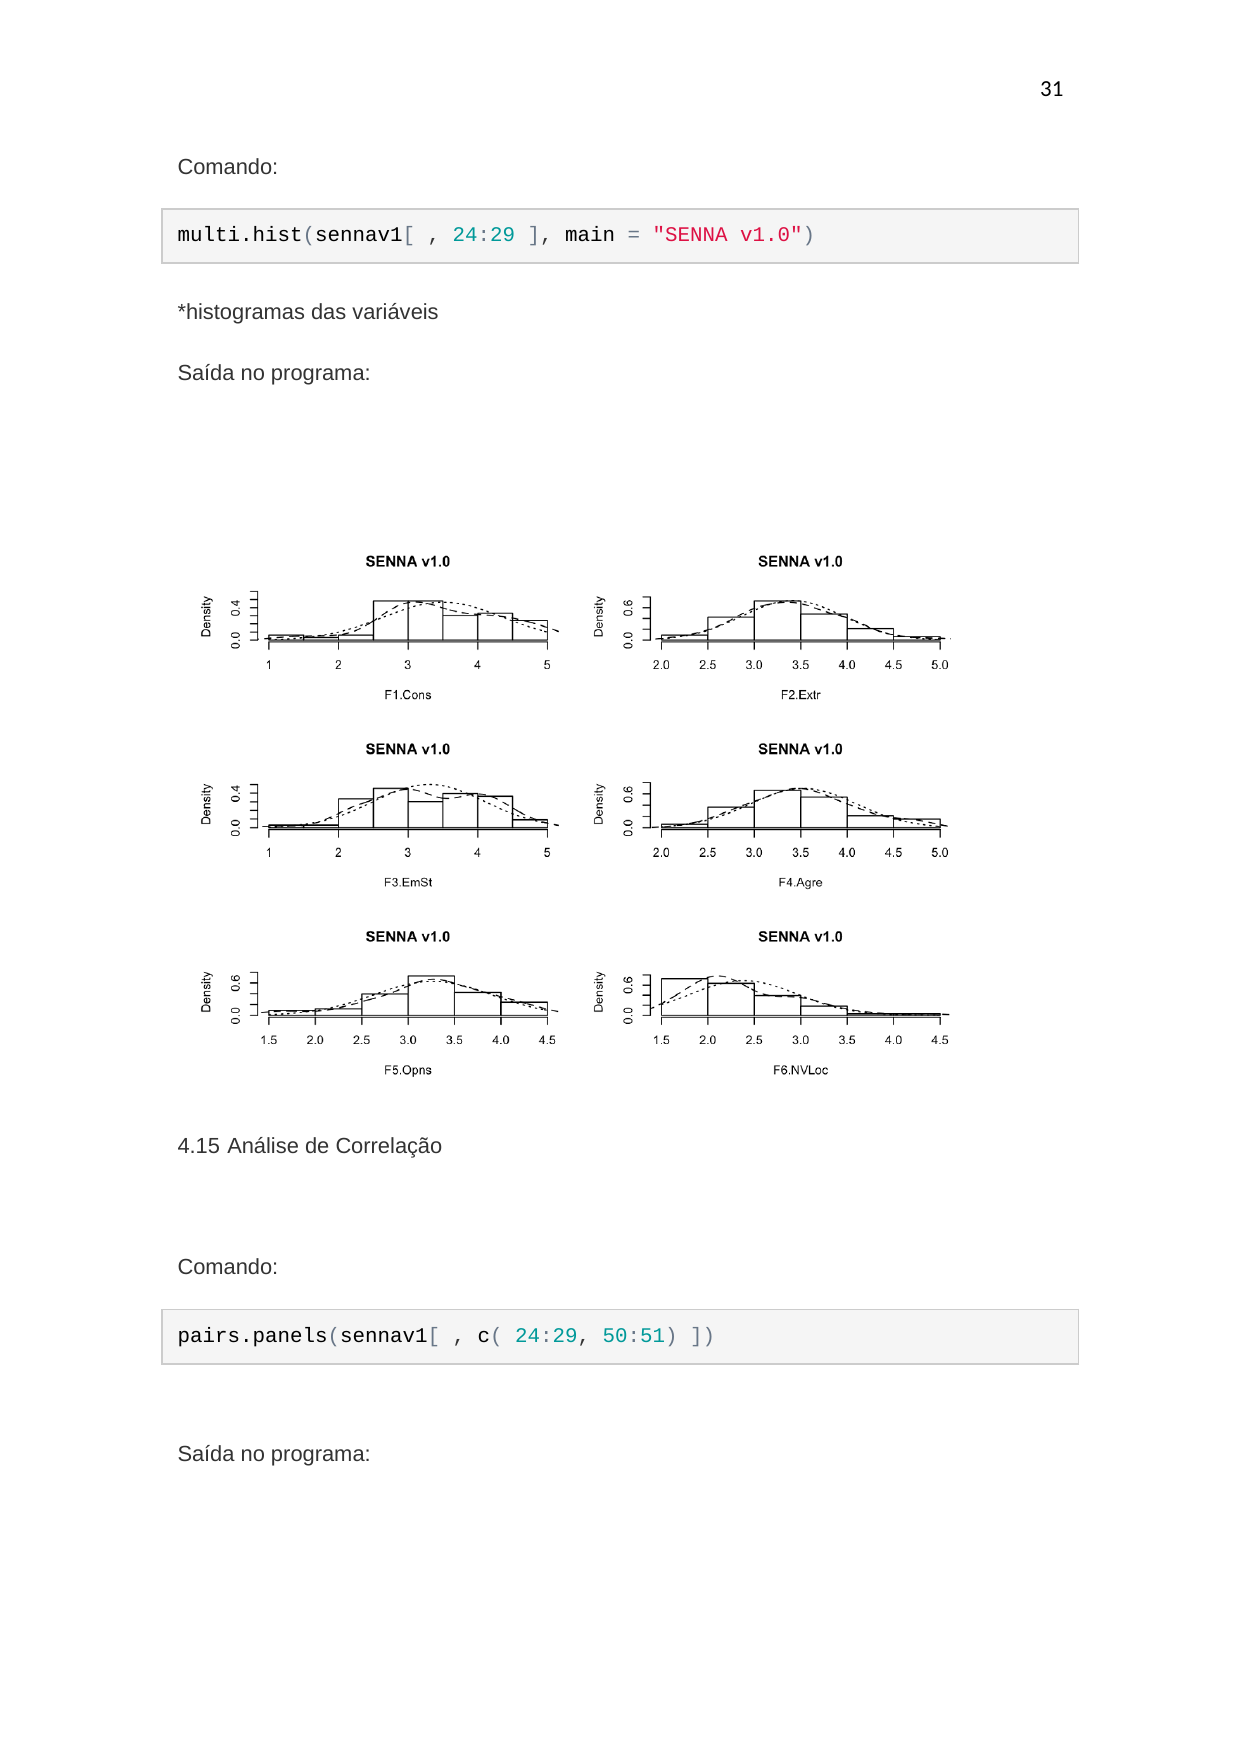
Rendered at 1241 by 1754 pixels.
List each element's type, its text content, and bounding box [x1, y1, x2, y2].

text pairs.panels(sennav1[ , c( 24:29, 50:51) ]) [163, 1310, 1078, 1363]
text Comando: [177, 148, 1063, 179]
text *histogramas das variáveis [177, 293, 1063, 324]
text Saída no programa: [177, 353, 1063, 385]
text multi.hist(sennav1[ , 24:29 ], main = "SENNA v1.0") [163, 210, 1078, 262]
text Saída no programa: [177, 1435, 1063, 1466]
list Análise de Correlação [177, 1127, 1063, 1159]
picture [177, 534, 996, 1099]
text Comando: [177, 1248, 1063, 1279]
